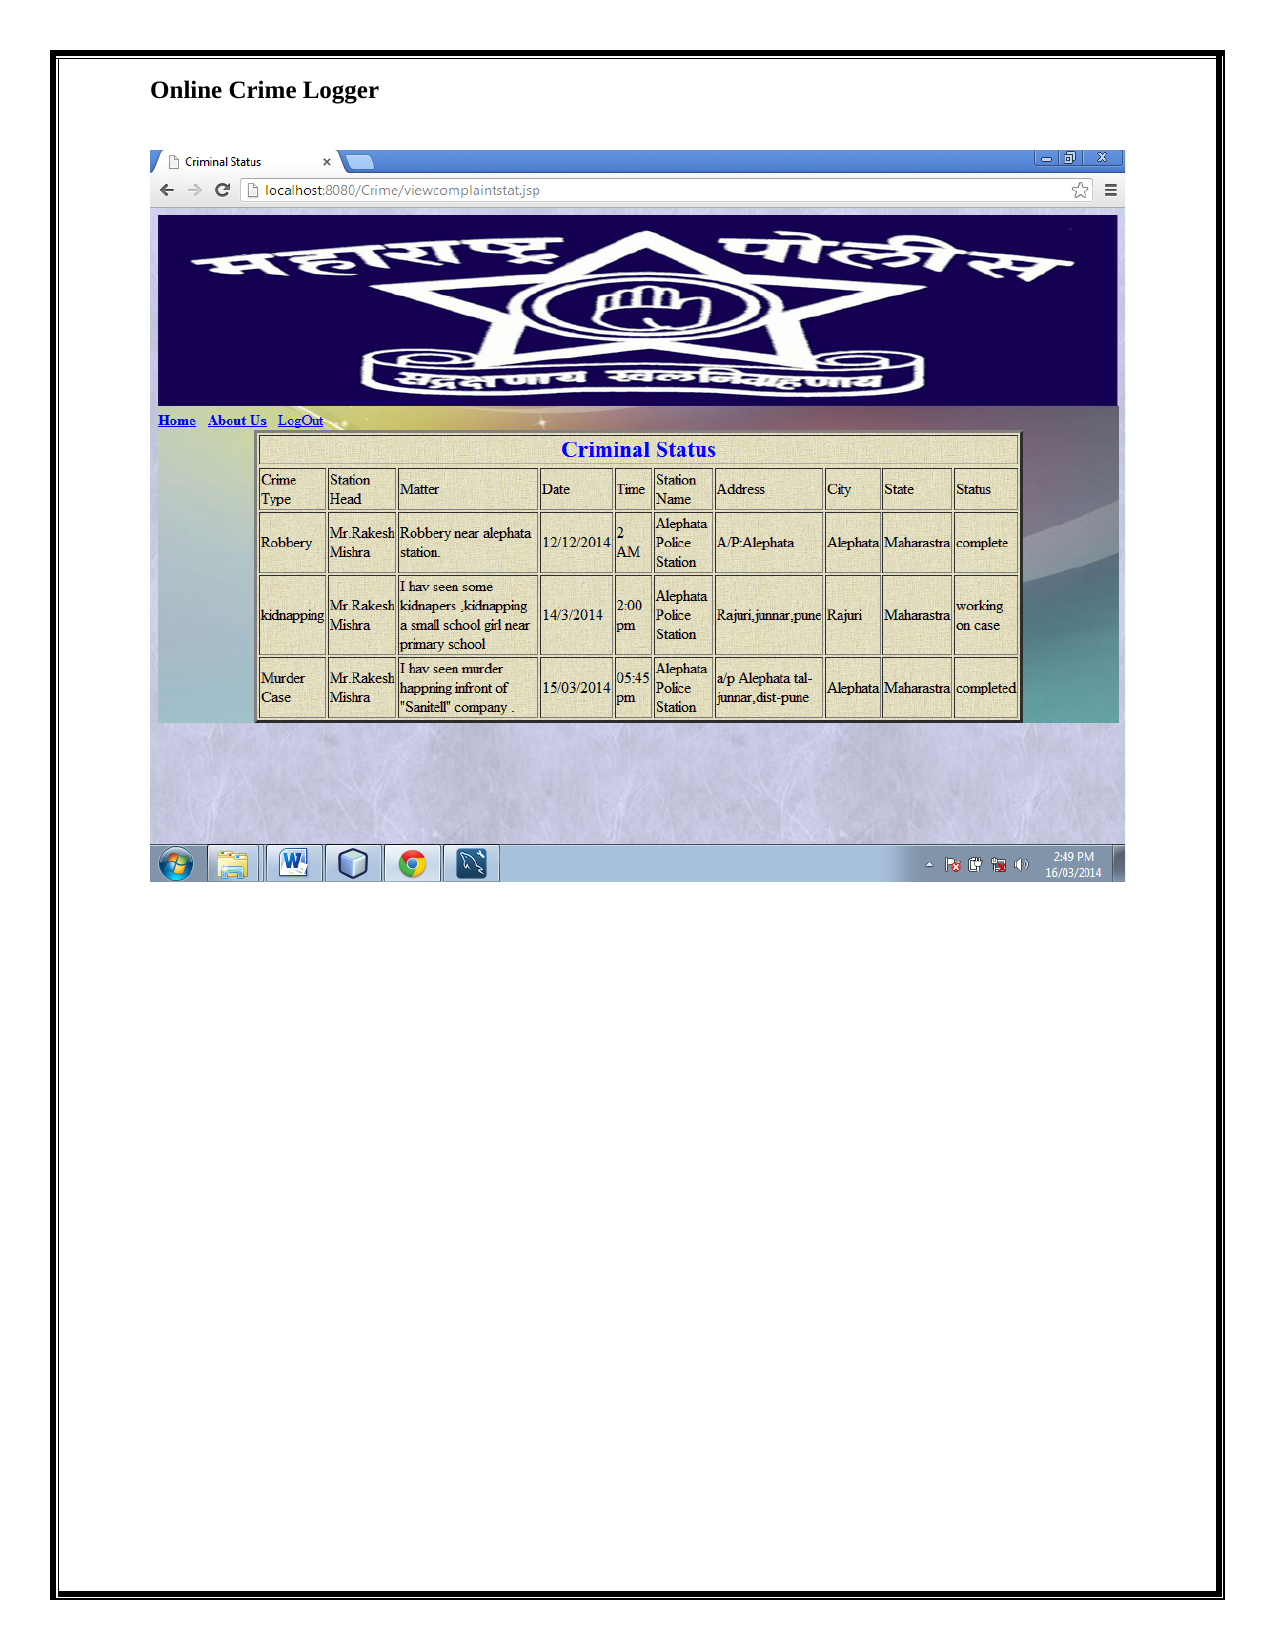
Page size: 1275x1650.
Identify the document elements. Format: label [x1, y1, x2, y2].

picture [150, 150, 1125, 882]
